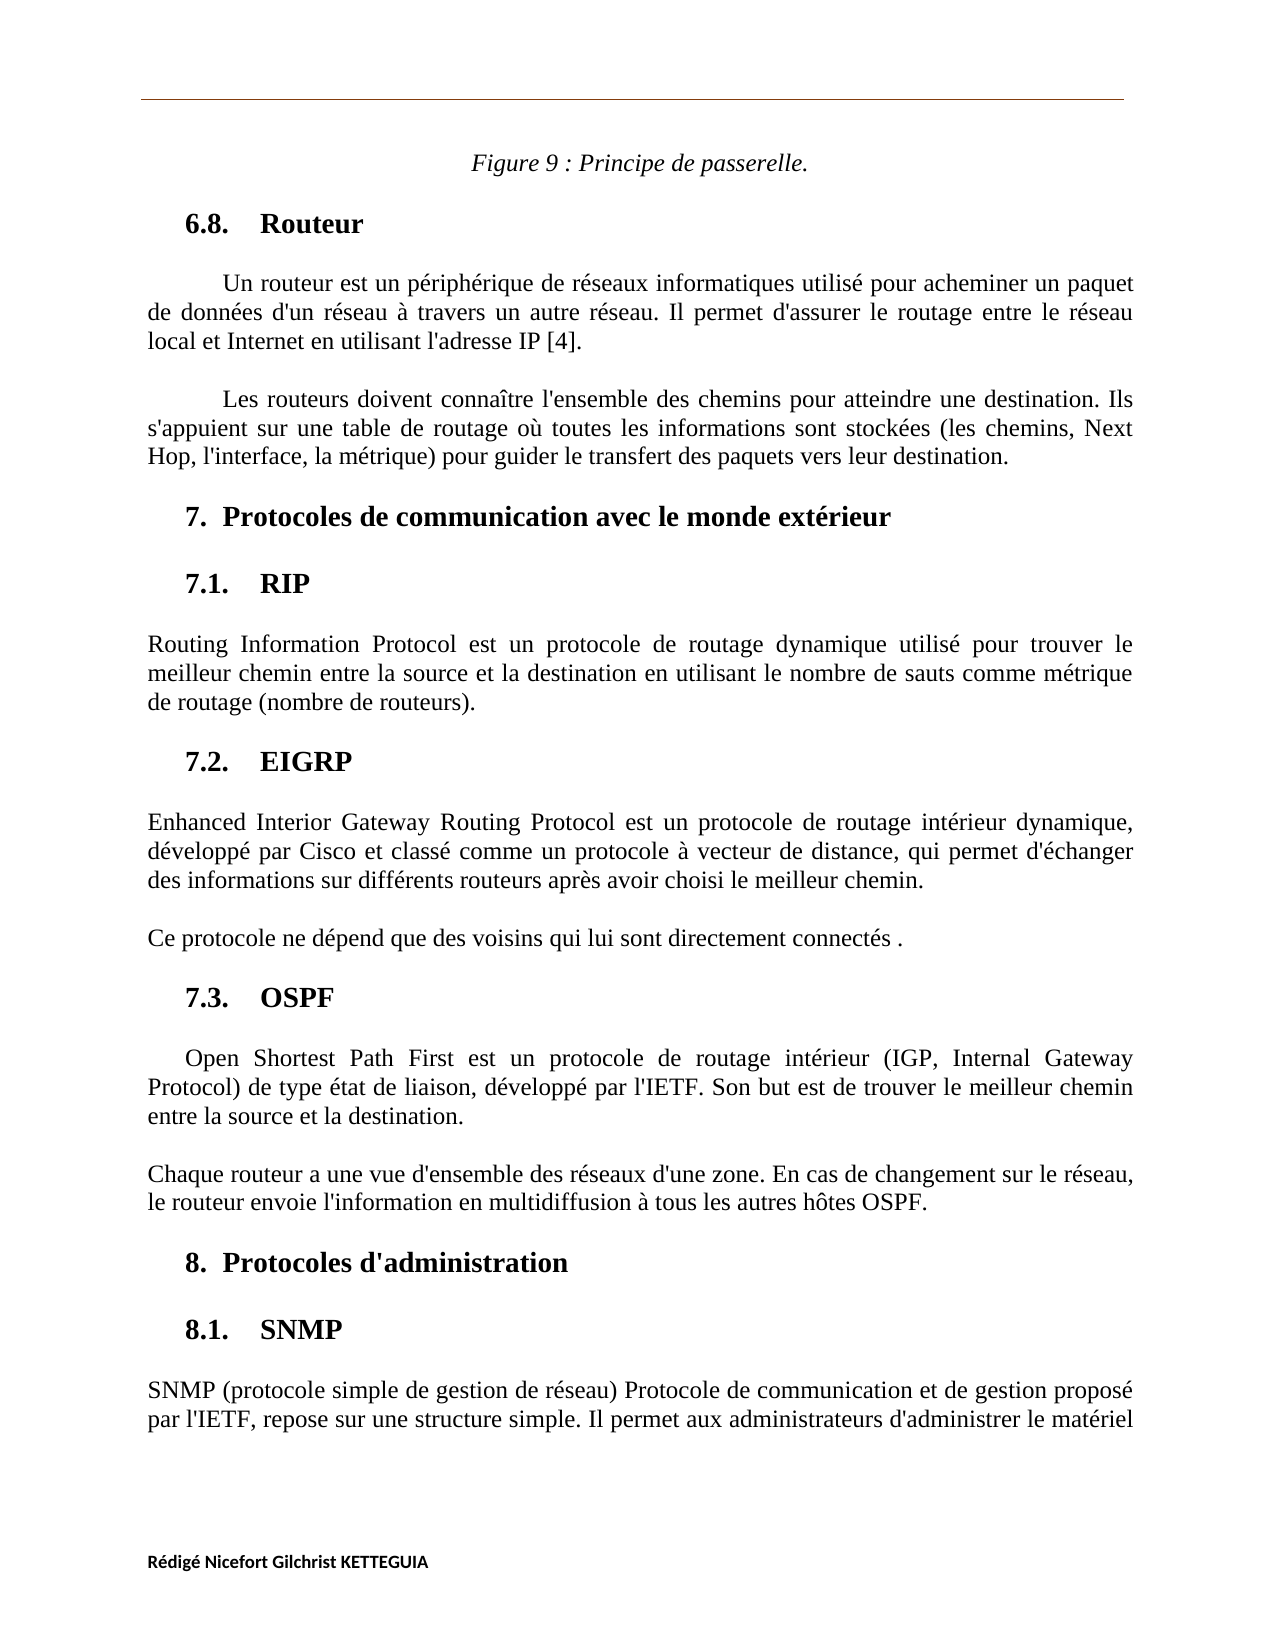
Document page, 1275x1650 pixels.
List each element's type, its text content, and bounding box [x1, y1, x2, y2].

list Protocoles de communication avec le monde extérieur [185, 499, 1135, 533]
text Open Shortest Path First est un protocole de routage intérieur (IGP, Internal Gateway Protocol) de type état de liaison, développé par l'IETF. Son but est de trouver le meilleur chemin entre la source et la destination. [147, 1043, 1135, 1129]
list RIP [185, 566, 1135, 600]
list EIGRP [185, 744, 1135, 778]
list OSPF [185, 981, 1135, 1014]
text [147, 1375, 1135, 1433]
text Chaque routeur a une vue d'ensemble des réseaux d'une zone. En cas de changement sur le réseau, le routeur envoie l'information en multidiffusion à tous les autres hôtes OSPF. [147, 1159, 1135, 1216]
list Protocoles d'administration [185, 1245, 1135, 1279]
text Ce protocole ne dépend que des voisins qui lui sont directement connectés . [147, 923, 1135, 951]
text Les routeurs doivent connaître l'ensemble des chemins pour atteindre une destination. Ils s'appuient sur une table de routage où toutes les informations sont stockées (les chemins, Next Hop, l'interface, la métrique) pour guider le transfert des paquets vers leur destination. [147, 384, 1135, 470]
text Figure 9 : Principe de passerelle. [147, 148, 1135, 177]
list SNMP [185, 1312, 1135, 1346]
text Routing Information Protocol est un protocole de routage dynamique utilisé pour trouver le meilleur chemin entre la source et la destination en utilisant le nombre de sauts comme métrique de routage (nombre de routeurs). [147, 629, 1135, 715]
text Enhanced Interior Gateway Routing Protocol est un protocole de routage intérieur dynamique, développé par Cisco et classé comme un protocole à vecteur de distance, qui permet d'échanger des informations sur différents routeurs après avoir choisi le meilleur chemin. [147, 807, 1135, 893]
text Un routeur est un périphérique de réseaux informatiques utilisé pour acheminer un paquet de données d'un réseau à travers un autre réseau. Il permet d'assurer le routage entre le réseau local et Internet en utilisant l'adresse IP [4]. [147, 268, 1135, 355]
list Routeur [185, 206, 1135, 239]
